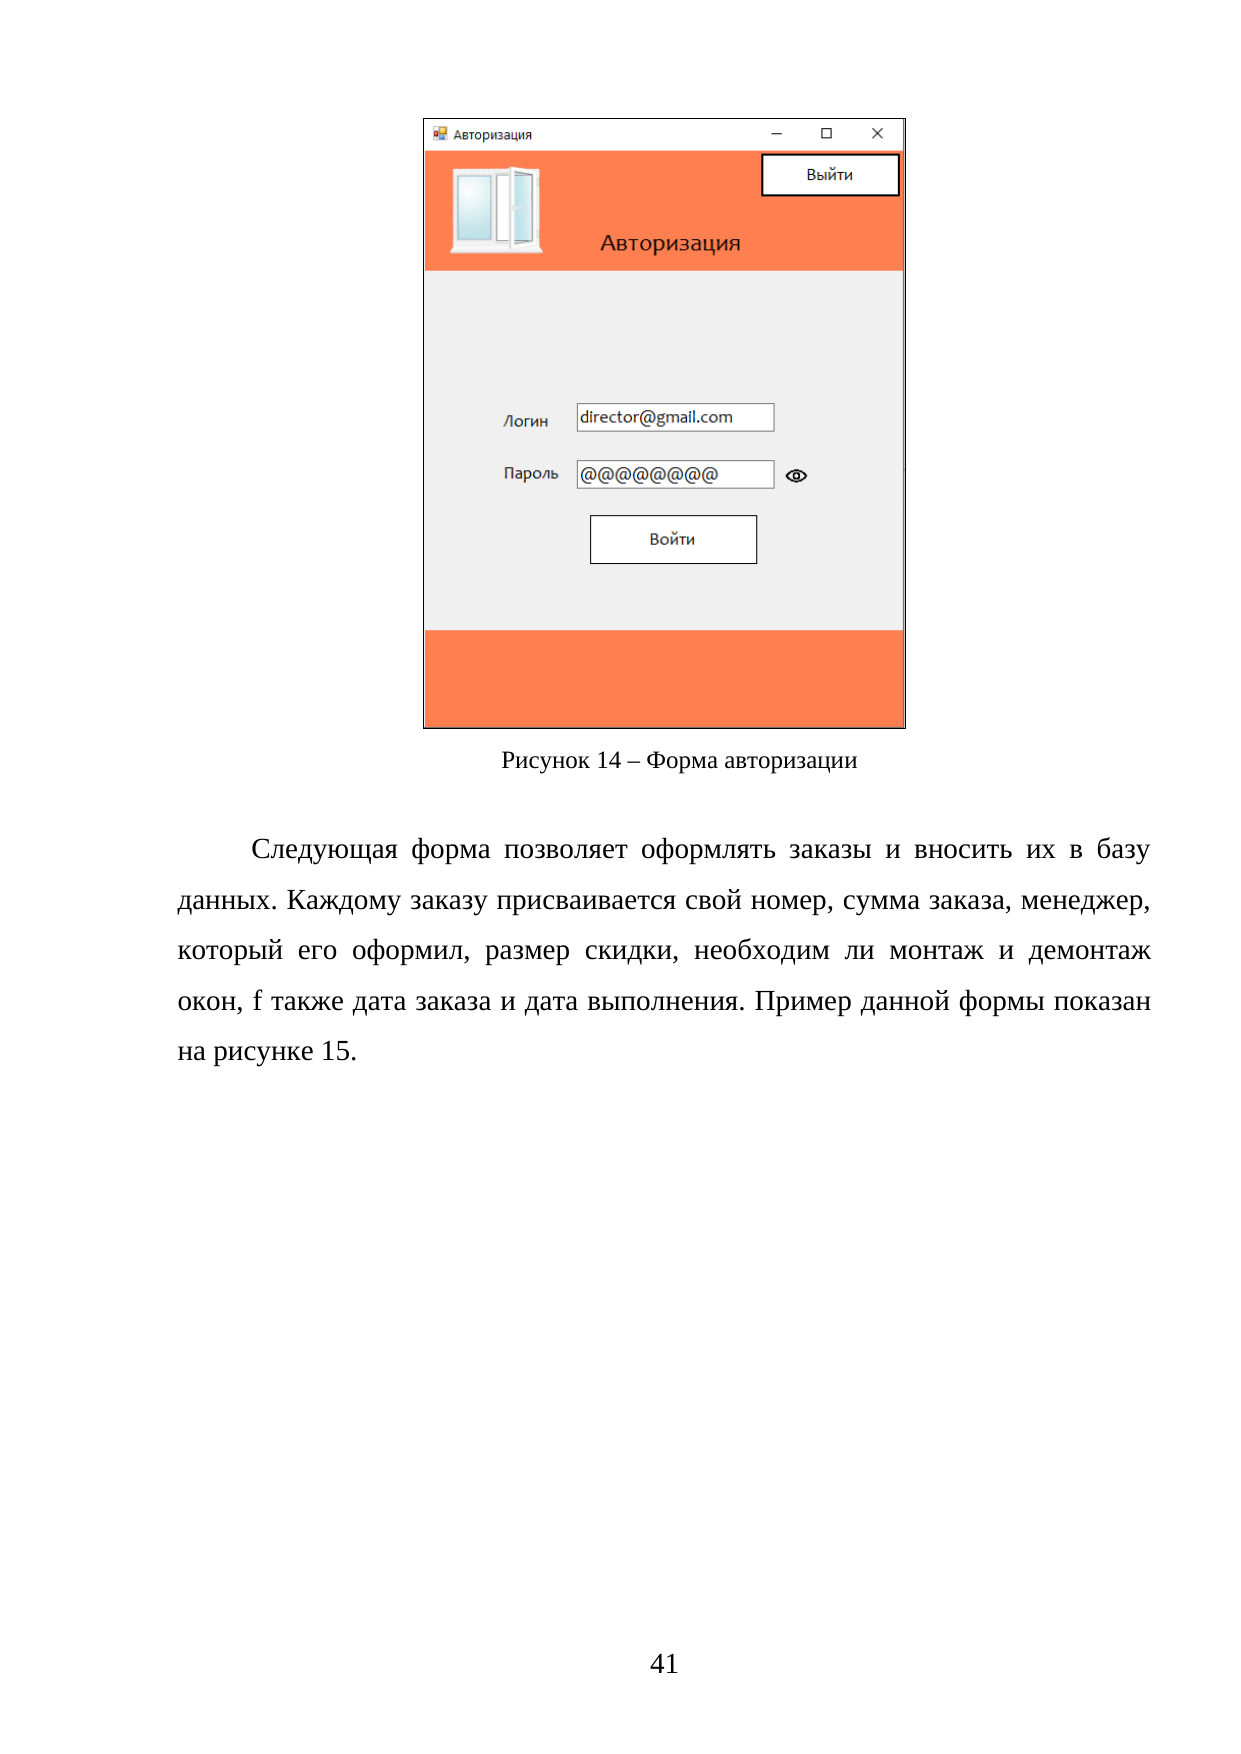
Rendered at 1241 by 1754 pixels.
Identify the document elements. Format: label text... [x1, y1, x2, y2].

text Следующая форма позволяет оформлять заказы и вносить их в базу данных. Каждому заказу присваивается свой номер, сумма заказа, менеджер, который его оформил, размер скидки, необходим ли монтаж и демонтаж окон, f также дата заказа и дата выполнения. Пример данной формы показан на рисунке 15. [177, 832, 1152, 1066]
picture [424, 119, 905, 728]
text Рисунок 14 – Форма авторизации [177, 745, 1181, 774]
